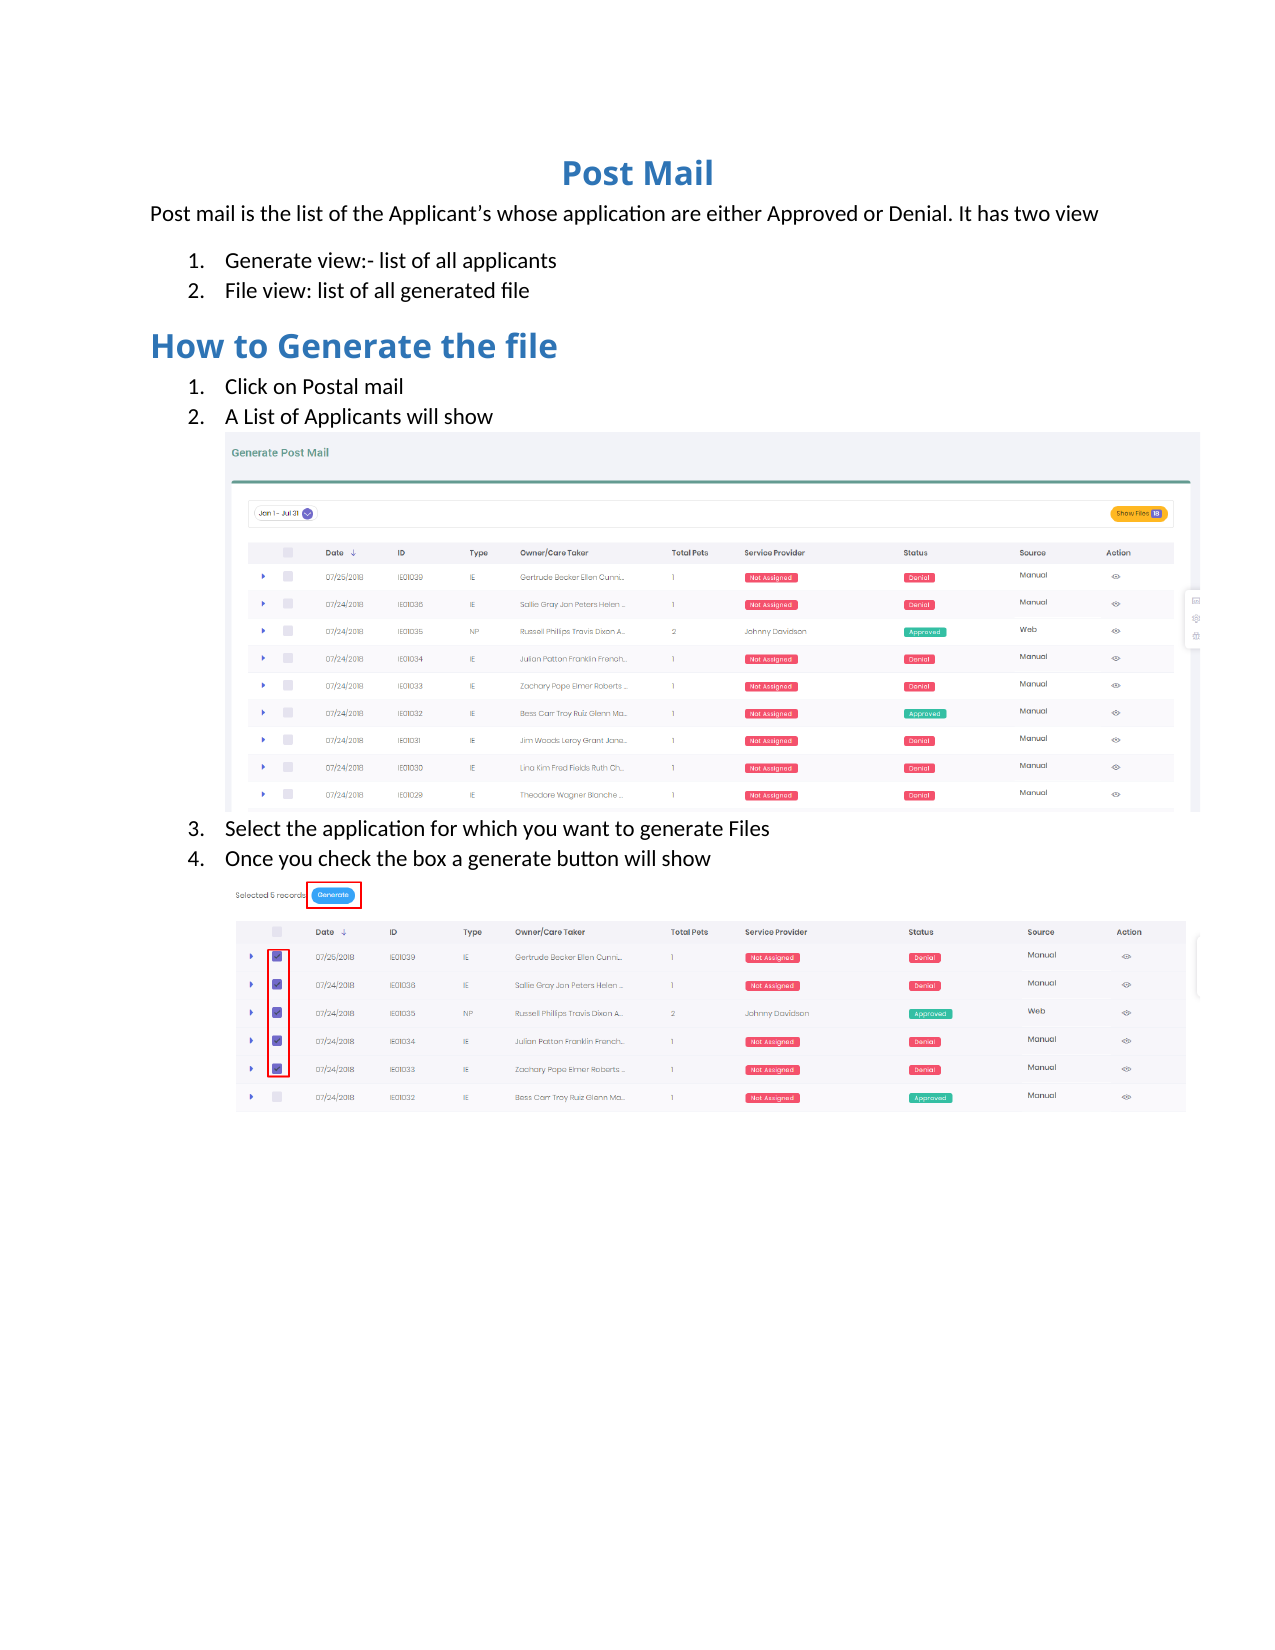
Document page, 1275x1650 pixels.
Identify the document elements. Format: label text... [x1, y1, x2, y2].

picture [225, 874, 1200, 1114]
subtitle Post Mail [150, 150, 1125, 195]
subtitle How to Generate the file [150, 323, 1125, 368]
picture [225, 432, 1200, 812]
list Select the application for which you want to generate Files [187, 814, 1125, 842]
list Click on Postal mail [187, 372, 1125, 400]
list Generate view:- list of all applicants [187, 246, 1125, 274]
text Post mail is the list of the Applicant’s whose application are either Approved or Denial. It has two view [150, 199, 1125, 227]
list File view: list of all generated file [187, 276, 1125, 304]
